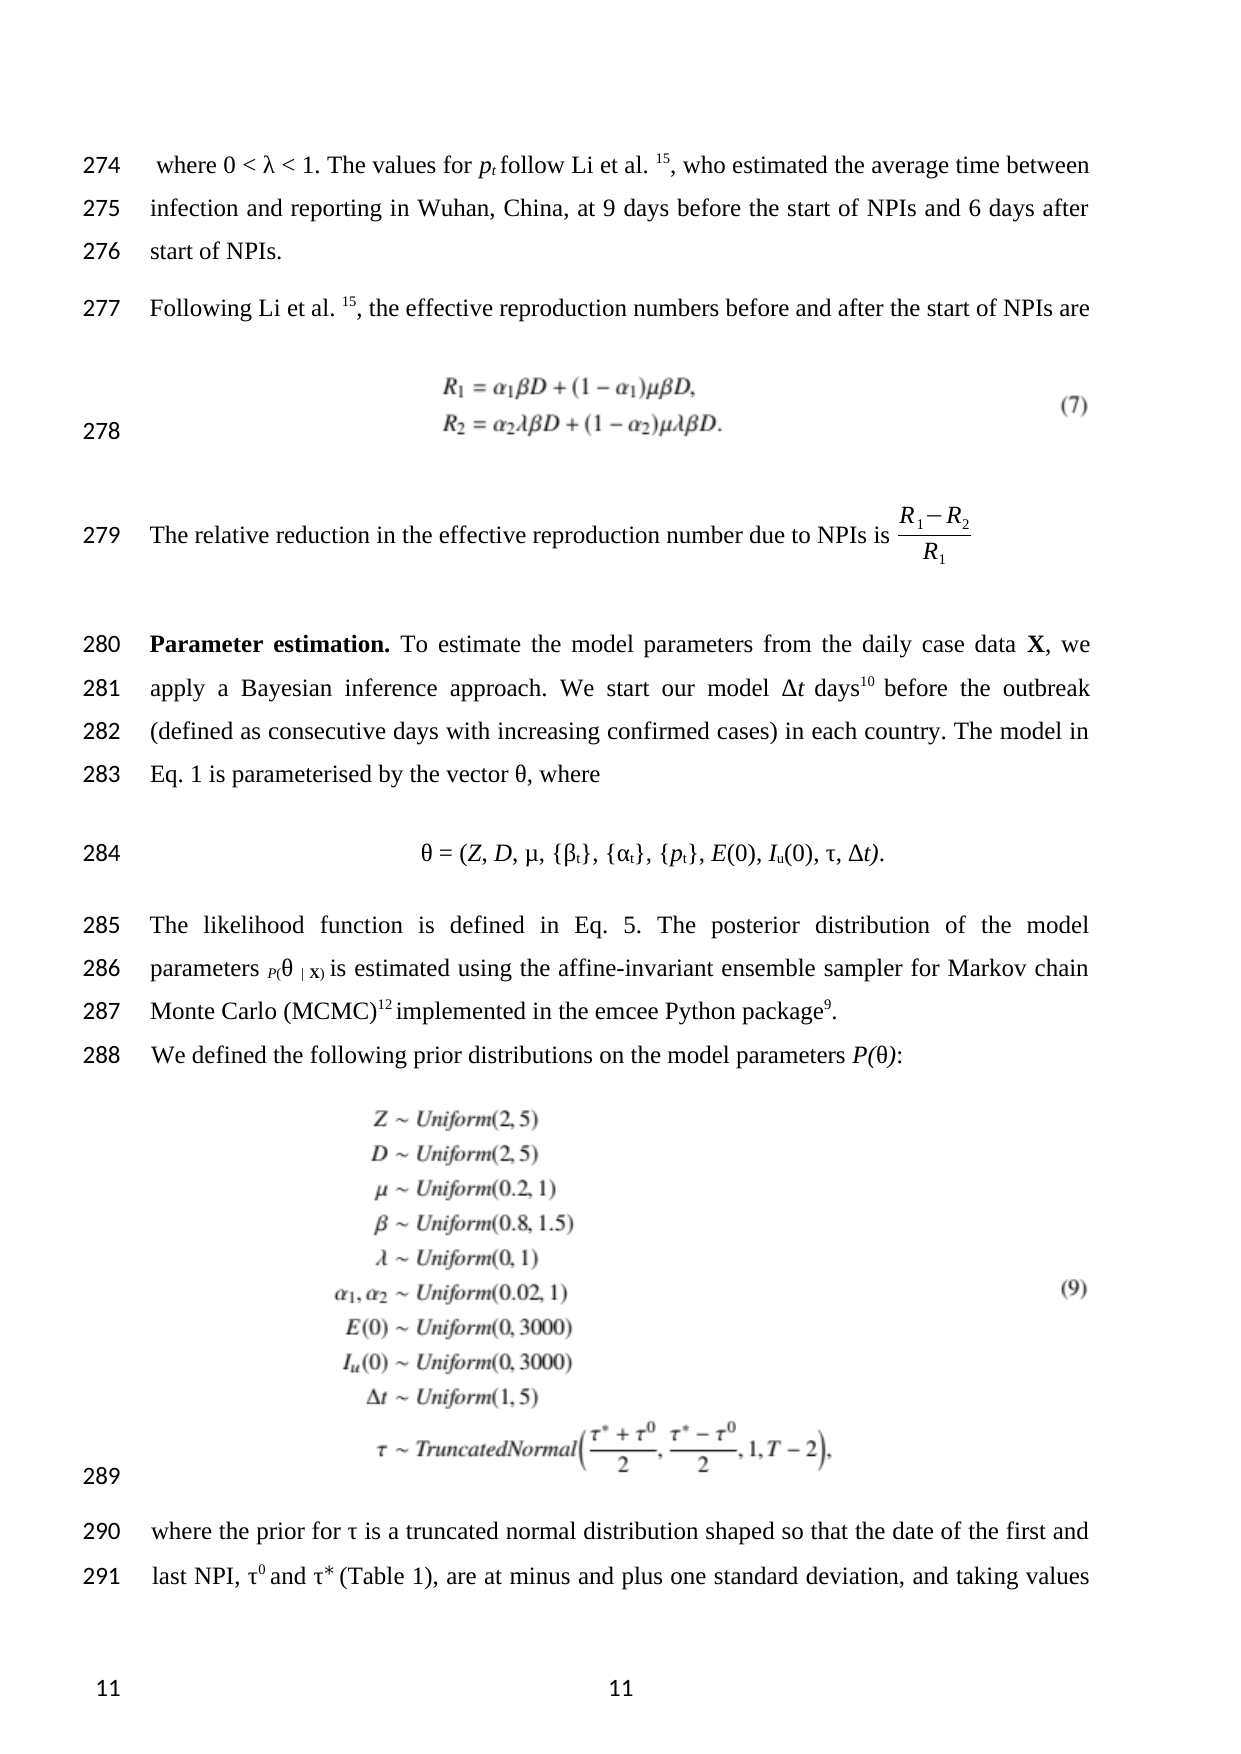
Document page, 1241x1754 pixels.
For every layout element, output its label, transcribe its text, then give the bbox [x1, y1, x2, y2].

text θ = (Z, D, µ, {βt}, {αt}, {pt}, E(0), Iu(0), τ, ∆t). (8) [150, 838, 1092, 867]
text Parameter estimation. To estimate the model parameters from the daily case data X, we apply a Bayesian inference approach. We start our model ∆t days10 before the outbreak (defined as consecutive days with increasing confirmed cases) in each country. The model in Eq. 1 is parameterised by the vector θ, where [149, 629, 1090, 788]
text The likelihood function is defined in Eq. 5. The posterior distribution of the model parameters P(θ | X) is estimated using the affine-invariant ensemble sampler for Markov chain Monte Carlo (MCMC)12 implemented in the emcee Python package9. [149, 910, 1090, 1025]
text The relative reduction in the effective reproduction number due to NPIs is [149, 502, 1090, 568]
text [151, 1516, 1090, 1590]
text where 0 < λ < 1. The values for pt follow Li et al. 15, who estimated the average time between infection and reporting in Wuhan, China, at 9 days before the start of NPIs and 6 days after start of NPIs. [149, 150, 1090, 265]
text We defined the following prior distributions on the model parameters P(θ): [151, 1040, 1090, 1068]
text Following Li et al. 15, the effective reproduction numbers before and after the start of NPIs are [149, 293, 1090, 322]
